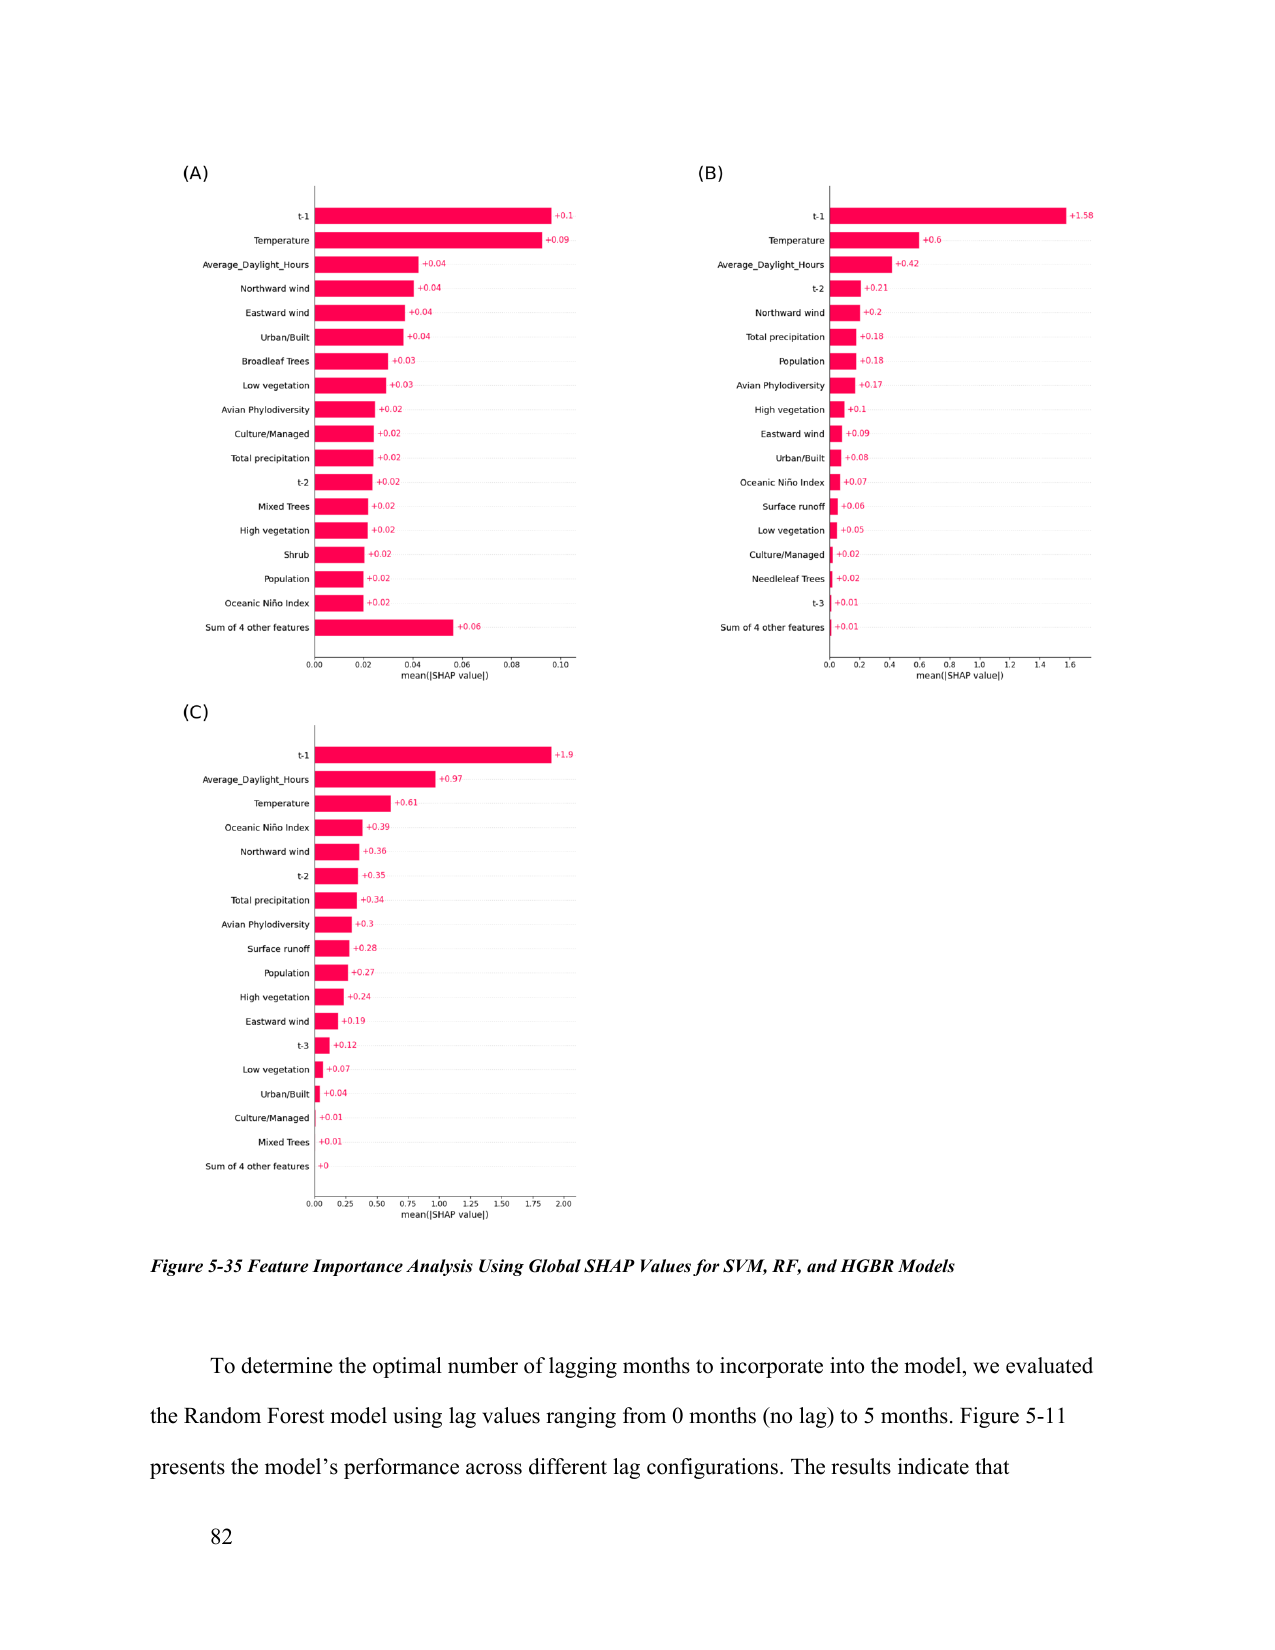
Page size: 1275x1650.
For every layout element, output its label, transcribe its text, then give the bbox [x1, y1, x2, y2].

picture [154, 150, 1121, 1231]
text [150, 1353, 1125, 1480]
